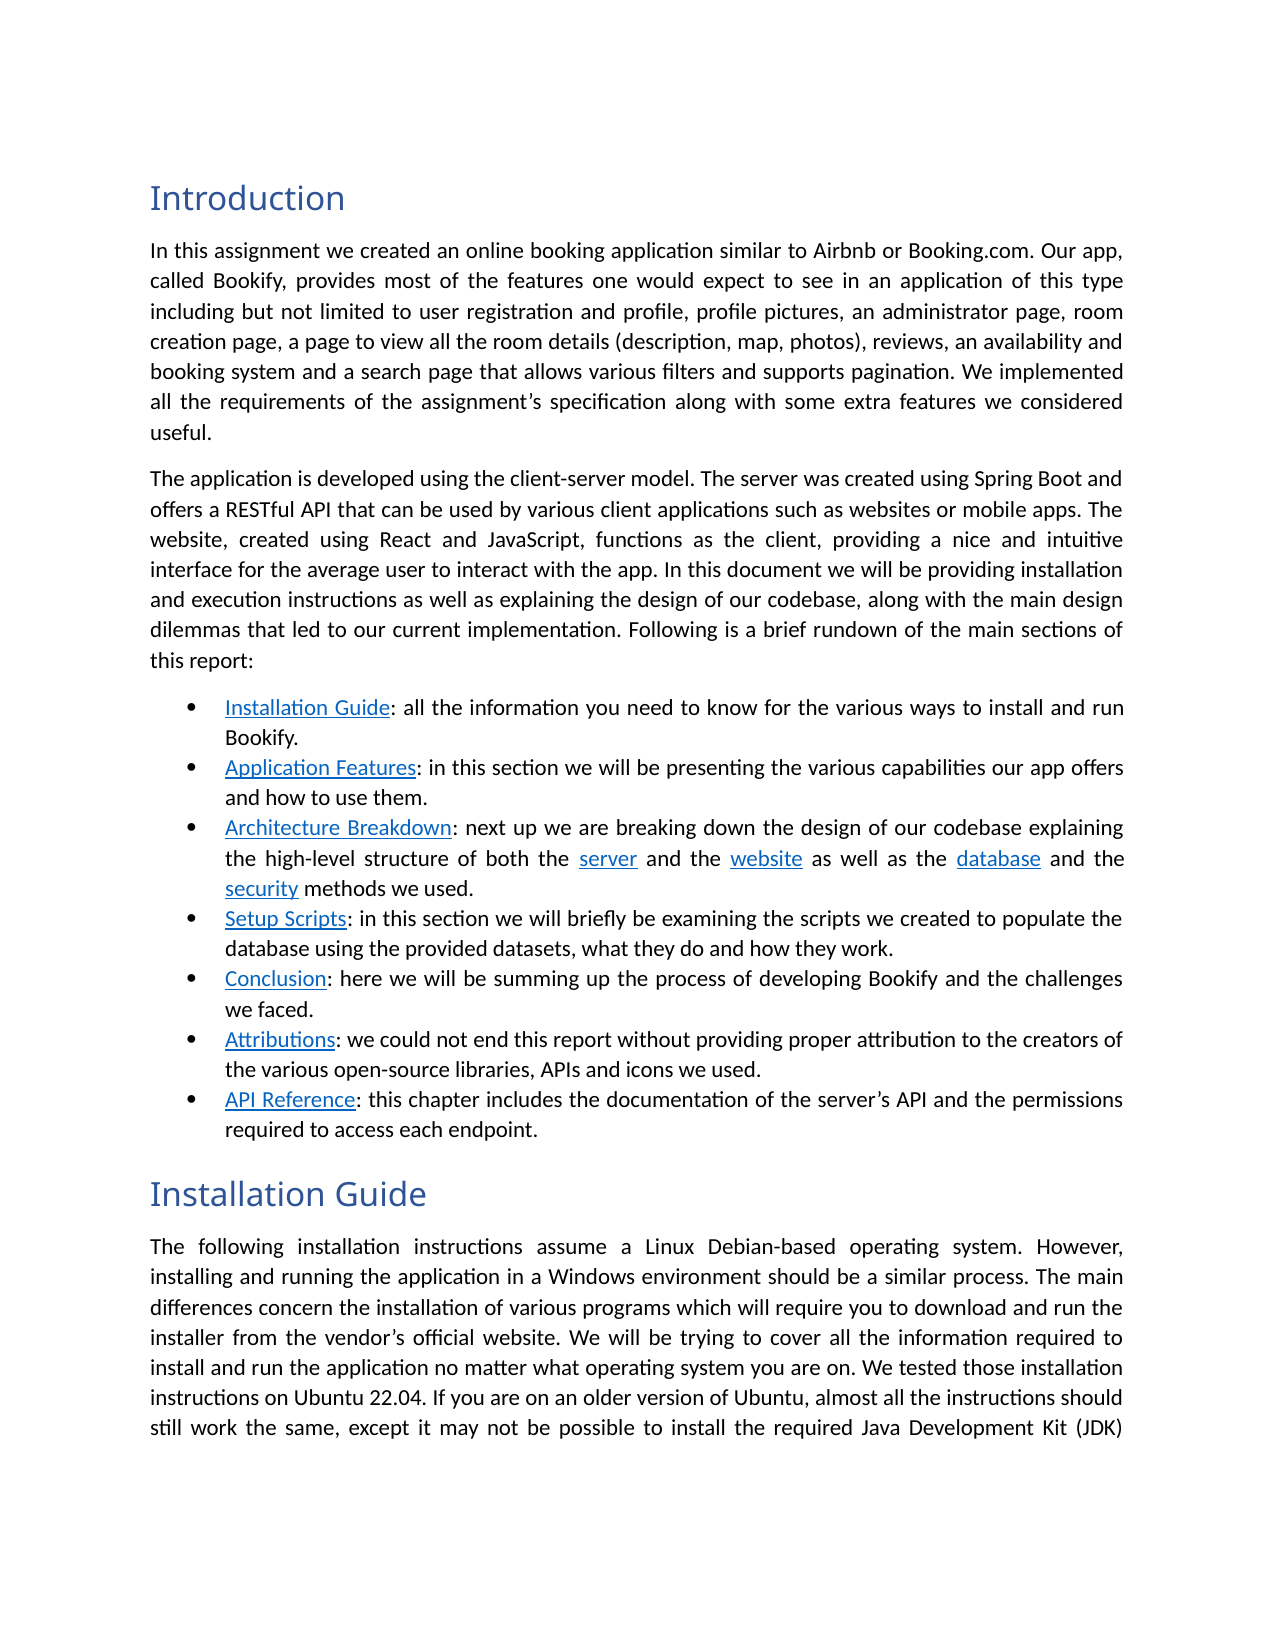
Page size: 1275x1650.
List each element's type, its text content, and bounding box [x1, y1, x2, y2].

list Setup Scripts: in this section we will briefly be examining the scripts we created to populate the database using the provided datasets, what they do and how they work. [187, 904, 1125, 962]
text The application is developed using the client-server model. The server was created using Spring Boot and offers a RESTful API that can be used by various client applications such as websites or mobile apps. The website, created using React and JavaScript, functions as the client, providing a nice and intuitive interface for the average user to interact with the app. In this document we will be providing installation and execution instructions as well as explaining the design of our codebase, along with the main design dilemmas that led to our current implementation. Following is a brief rundown of the main sections of this report: [150, 464, 1125, 674]
text In this assignment we created an online booking application similar to Airbnb or Booking.com. Our app, called Bookify, provides most of the features one would expect to see in an application of this type including but not limited to user registration and profile, profile pictures, an administrator page, room creation page, a page to view all the room details (description, map, photos), reviews, an availability and booking system and a search page that allows various filters and supports pagination. We implemented all the requirements of the assignment’s specification along with some extra features we considered useful. [150, 236, 1125, 446]
subtitle Installation Guide [150, 1171, 1125, 1216]
list Conclusion: here we will be summing up the process of developing Bookify and the challenges we faced. [187, 964, 1125, 1023]
list Installation Guide: all the information you need to know for the various ways to install and run Bookify. [187, 693, 1125, 751]
list Application Features: in this section we will be presenting the various capabilities our app offers and how to use them. [187, 753, 1125, 811]
subtitle Introduction [150, 175, 1125, 220]
list API Reference: this chapter includes the documentation of the server’s API and the permissions required to access each endpoint. [187, 1085, 1125, 1144]
list Attributions: we could not end this report without providing proper attribution to the creators of the various open-source libraries, APIs and icons we used. [187, 1025, 1125, 1083]
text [150, 1232, 1125, 1442]
list Architecture Breakdown: next up we are breaking down the design of our codebase explaining the high-level structure of both the server and the website as well as the database and the security methods we used. [187, 813, 1125, 902]
